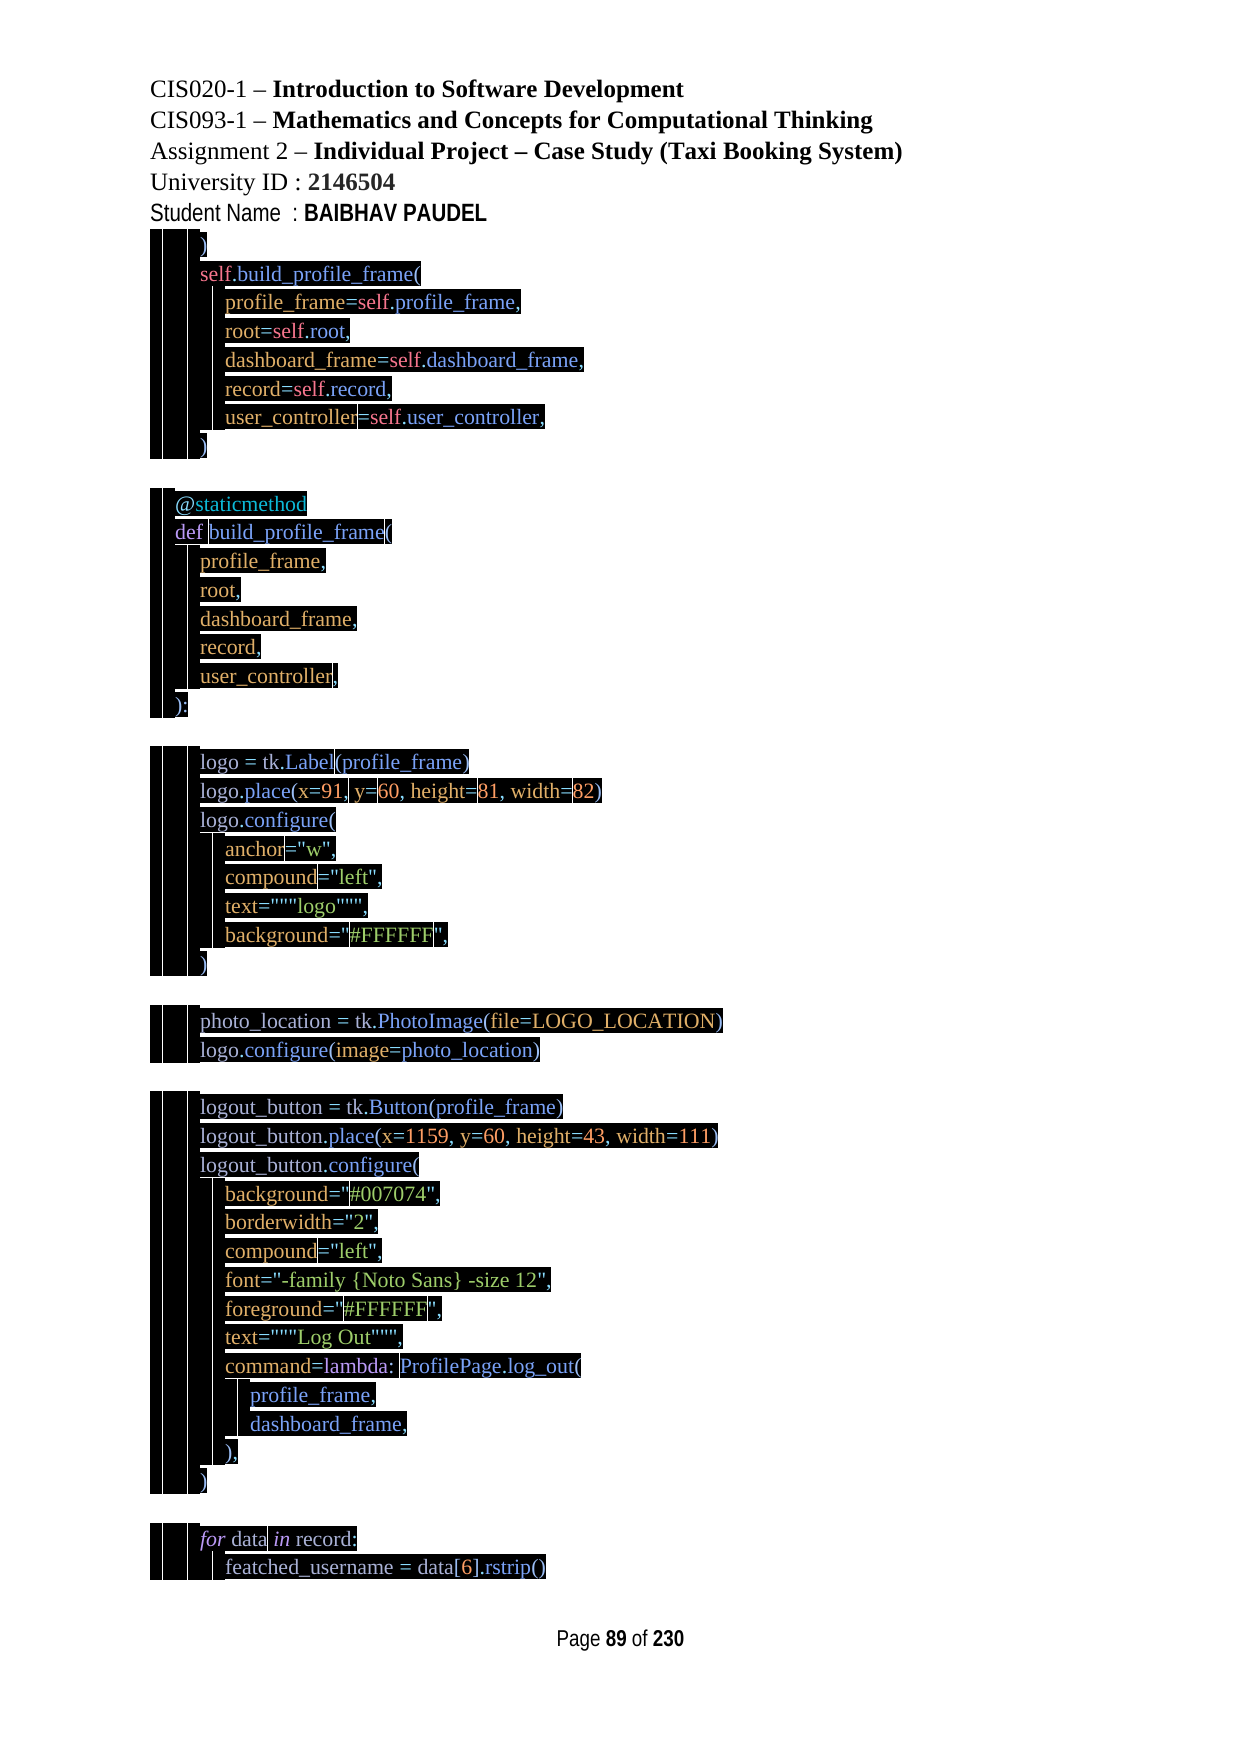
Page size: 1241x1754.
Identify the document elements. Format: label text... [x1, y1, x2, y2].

text foreground="#FFFFFF", [225, 1293, 1090, 1321]
text profile_frame, [200, 545, 1090, 574]
text ): [175, 689, 1090, 718]
text logo.configure(image=photo_location) [200, 1034, 1090, 1063]
text logout_button.configure( [200, 1149, 1090, 1178]
text logout_button.place(x=1159, y=60, height=43, width=111) [200, 1120, 1090, 1149]
text ), [225, 1436, 1090, 1465]
text self.build_profile_frame( [200, 258, 1090, 286]
text logo.configure( [200, 804, 1090, 833]
text logout_button = tk.Button(profile_frame) [200, 1091, 1090, 1120]
text @staticmethod [175, 488, 1090, 516]
text user_controller=self.user_controller, [225, 401, 1090, 430]
text dashboard_frame, [200, 603, 1090, 631]
text featched_username = data[6].rstrip() [225, 1551, 1090, 1580]
text logo.place(x=91, y=60, height=81, width=82) [200, 775, 1090, 804]
text text="""logo""", [225, 890, 1090, 919]
text profile_frame, [250, 1379, 1090, 1408]
text root, [200, 574, 1090, 603]
text ) [200, 948, 1090, 976]
text for data in record: [200, 1523, 1090, 1551]
text def build_profile_frame( [175, 516, 1090, 545]
text compound="left", [225, 1235, 1090, 1264]
text ) [200, 430, 1090, 459]
text ) [200, 229, 1090, 258]
text compound="left", [225, 861, 1090, 890]
text background="#007074", [225, 1178, 1090, 1206]
text ) [200, 1465, 1090, 1494]
text dashboard_frame=self.dashboard_frame, [225, 344, 1090, 373]
text anchor="w", [225, 833, 1090, 861]
text logo = tk.Label(profile_frame) [200, 746, 1090, 775]
text text="""Log Out""", [225, 1321, 1090, 1350]
text background="#FFFFFF", [225, 919, 1090, 948]
text borderwidth="2", [225, 1206, 1090, 1235]
text photo_location = tk.PhotoImage(file=LOGO_LOCATION) [200, 1005, 1090, 1034]
text font="-family {Noto Sans} -size 12", [225, 1264, 1090, 1293]
text profile_frame=self.profile_frame, [225, 286, 1090, 315]
text dashboard_frame, [250, 1408, 1090, 1436]
text record, [200, 631, 1090, 660]
text record=self.record, [225, 373, 1090, 401]
text command=lambda: ProfilePage.log_out( [225, 1350, 1090, 1379]
text user_controller, [200, 660, 1090, 689]
text root=self.root, [225, 315, 1090, 344]
